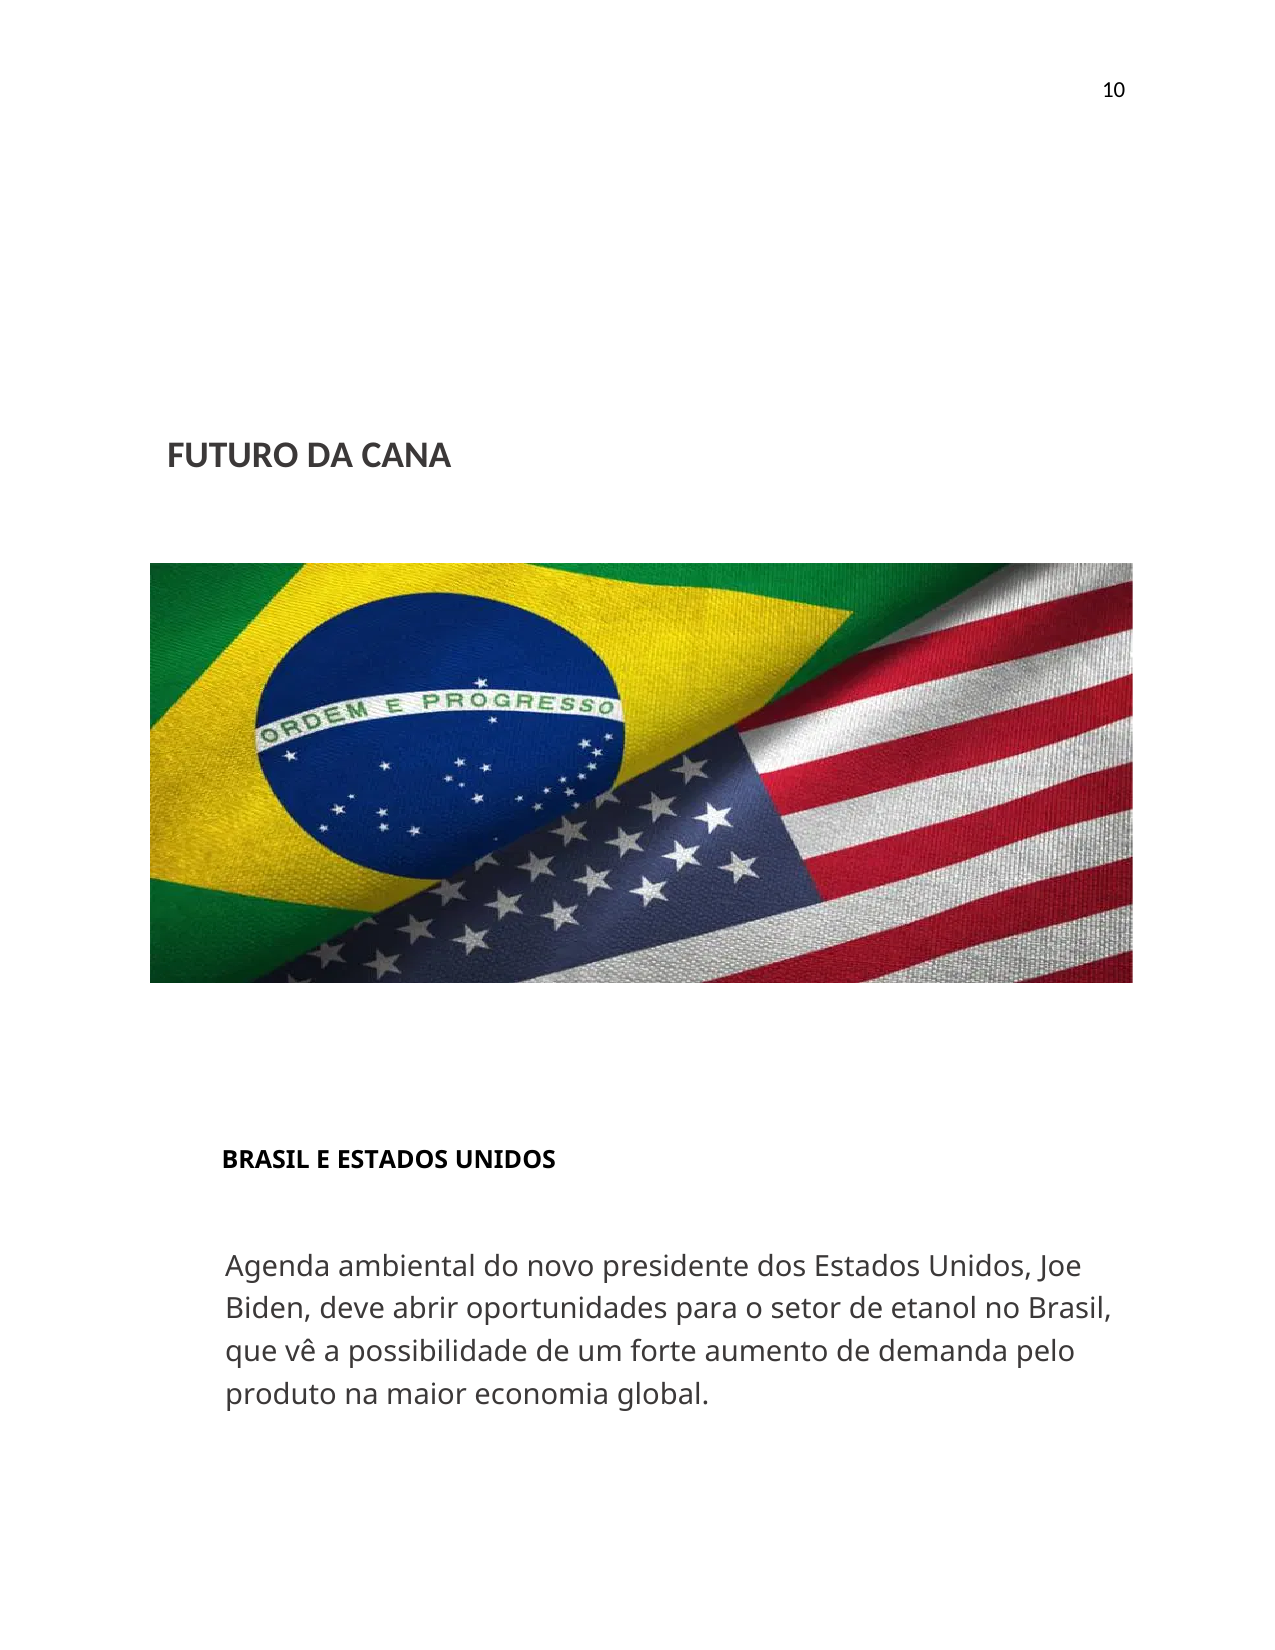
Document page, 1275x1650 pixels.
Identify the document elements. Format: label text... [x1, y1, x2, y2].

text Agenda ambiental do novo presidente dos Estados Unidos, Joe Biden, deve abrir oportunidades para o setor de etanol no Brasil, que vê a possibilidade de um forte aumento de demanda pelo produto na maior economia global. [225, 1245, 1125, 1413]
text BRASIL E ESTADOS UNIDOS [150, 1142, 1125, 1176]
text FUTURO DA CANA [150, 431, 1125, 477]
picture [150, 563, 1133, 983]
